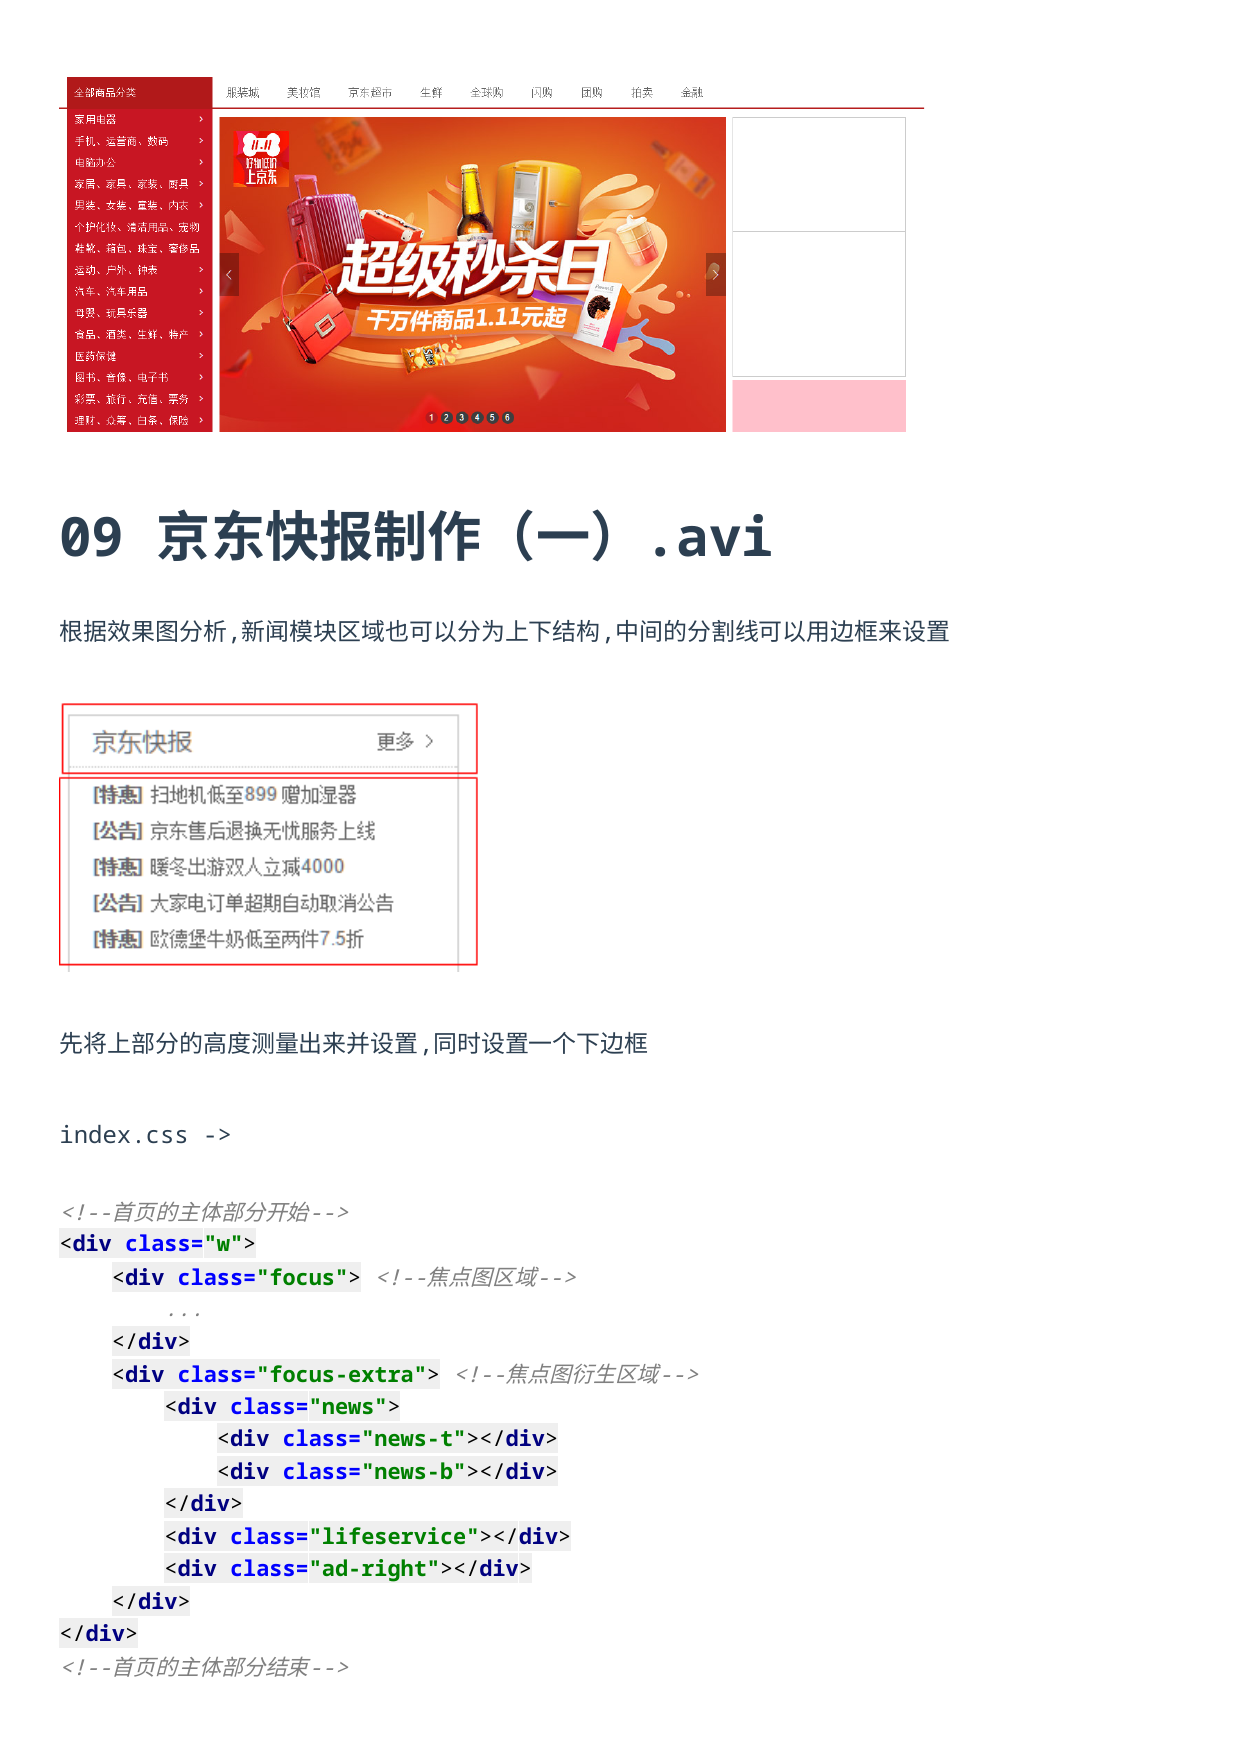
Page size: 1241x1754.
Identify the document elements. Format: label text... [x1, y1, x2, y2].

text 根据效果图分析,新闻模块区域也可以分为上下结构,中间的分割线可以用边框来设置 [59, 597, 1181, 662]
text 09 京东快报制作（一）.avi [59, 484, 1181, 582]
text <!--首页的主体部分开始--> <div class="w"> <div class="focus"> <!--焦点图区域--> ... </div> <div class="focus-extra"> <!--焦点图衍生区域--> <div class="news"> <div class="news-t"></div> <div class="news-b"></div> </div> <div class="lifeservice"></div> <div class="ad-right"></div> </div> </div> <!--首页的主体部分结束--> [59, 1194, 1181, 1682]
picture [59, 74, 925, 445]
text 先将上部分的高度测量出来并设置,同时设置一个下边框 [59, 1009, 1181, 1074]
text index.css -> [59, 1102, 1181, 1167]
picture [59, 699, 503, 972]
